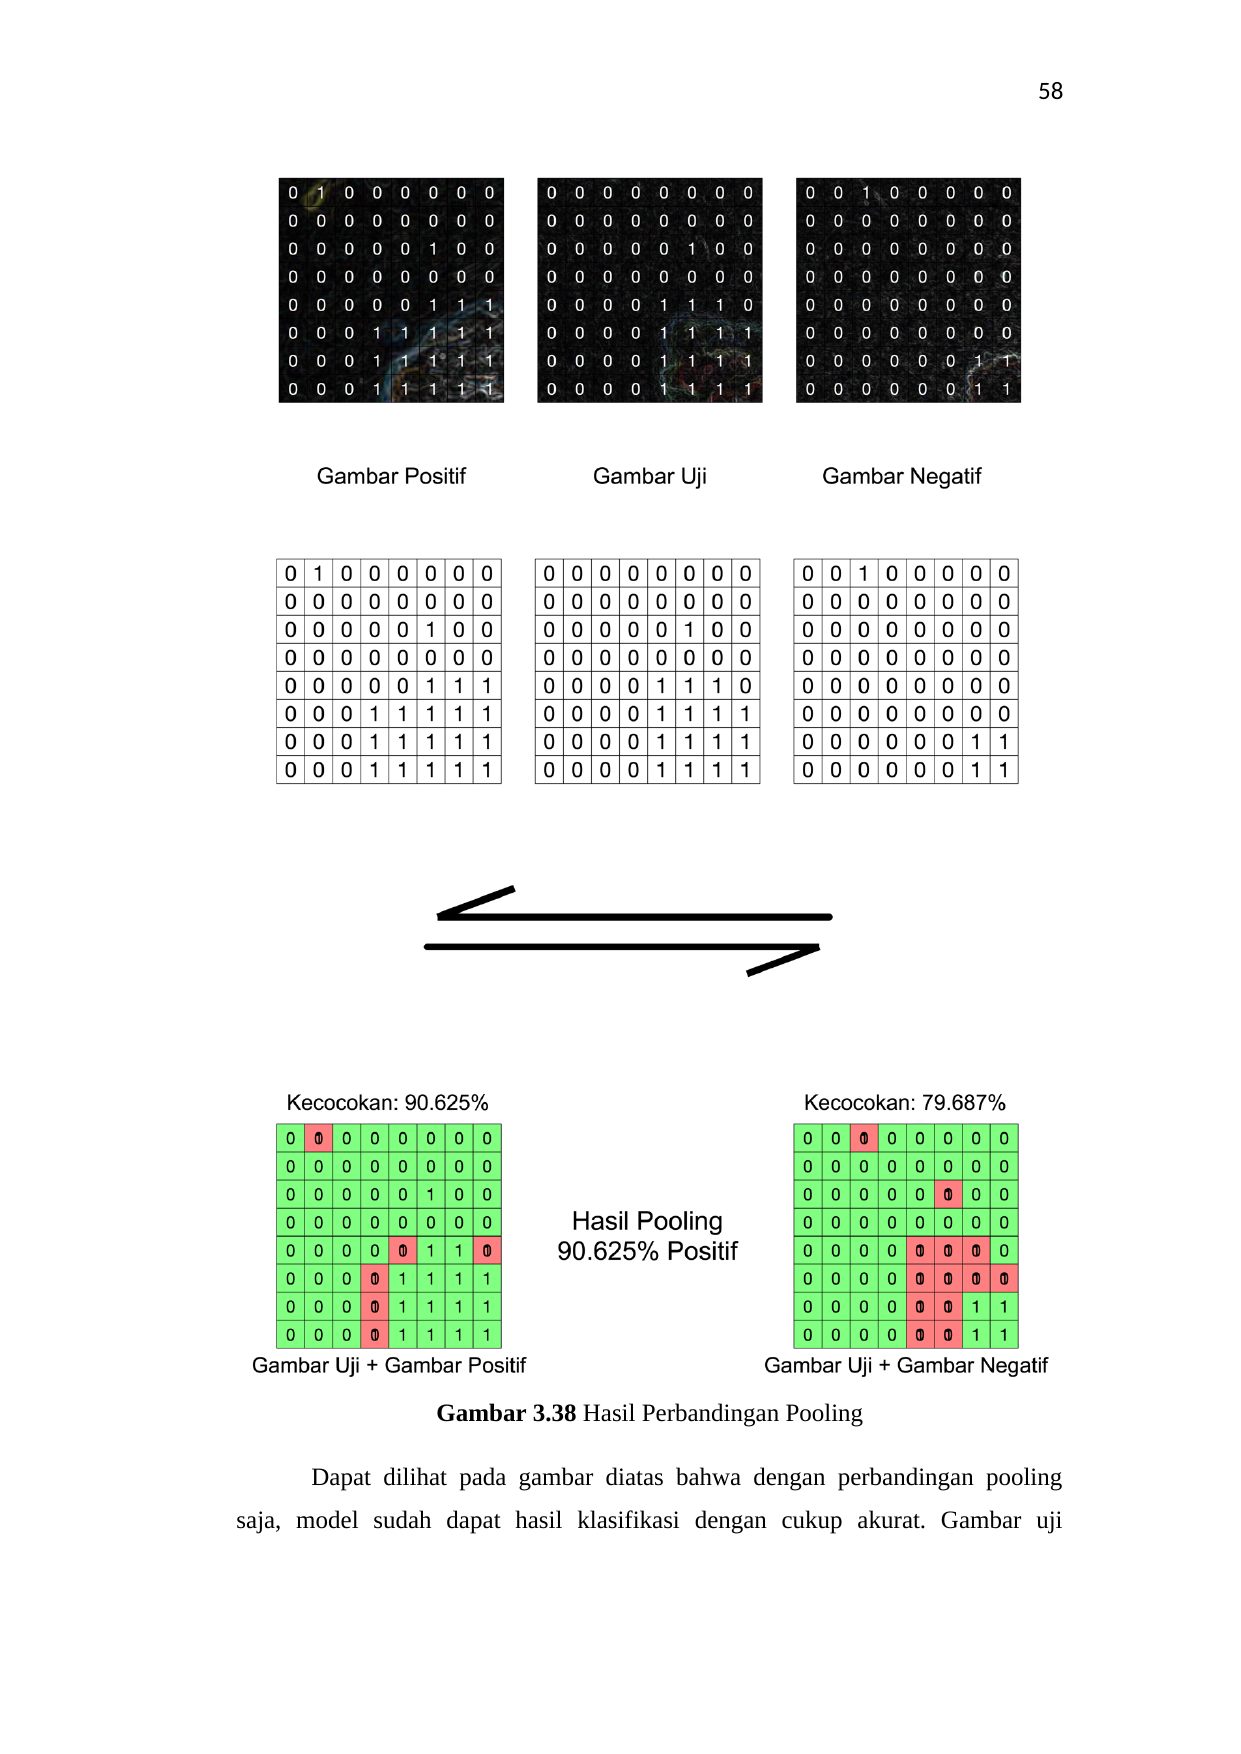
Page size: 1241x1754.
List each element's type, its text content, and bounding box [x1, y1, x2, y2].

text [236, 1462, 1063, 1534]
text Gambar 3.38 Hasil Perbandingan Pooling [236, 1398, 1063, 1427]
picture [236, 177, 1063, 1383]
